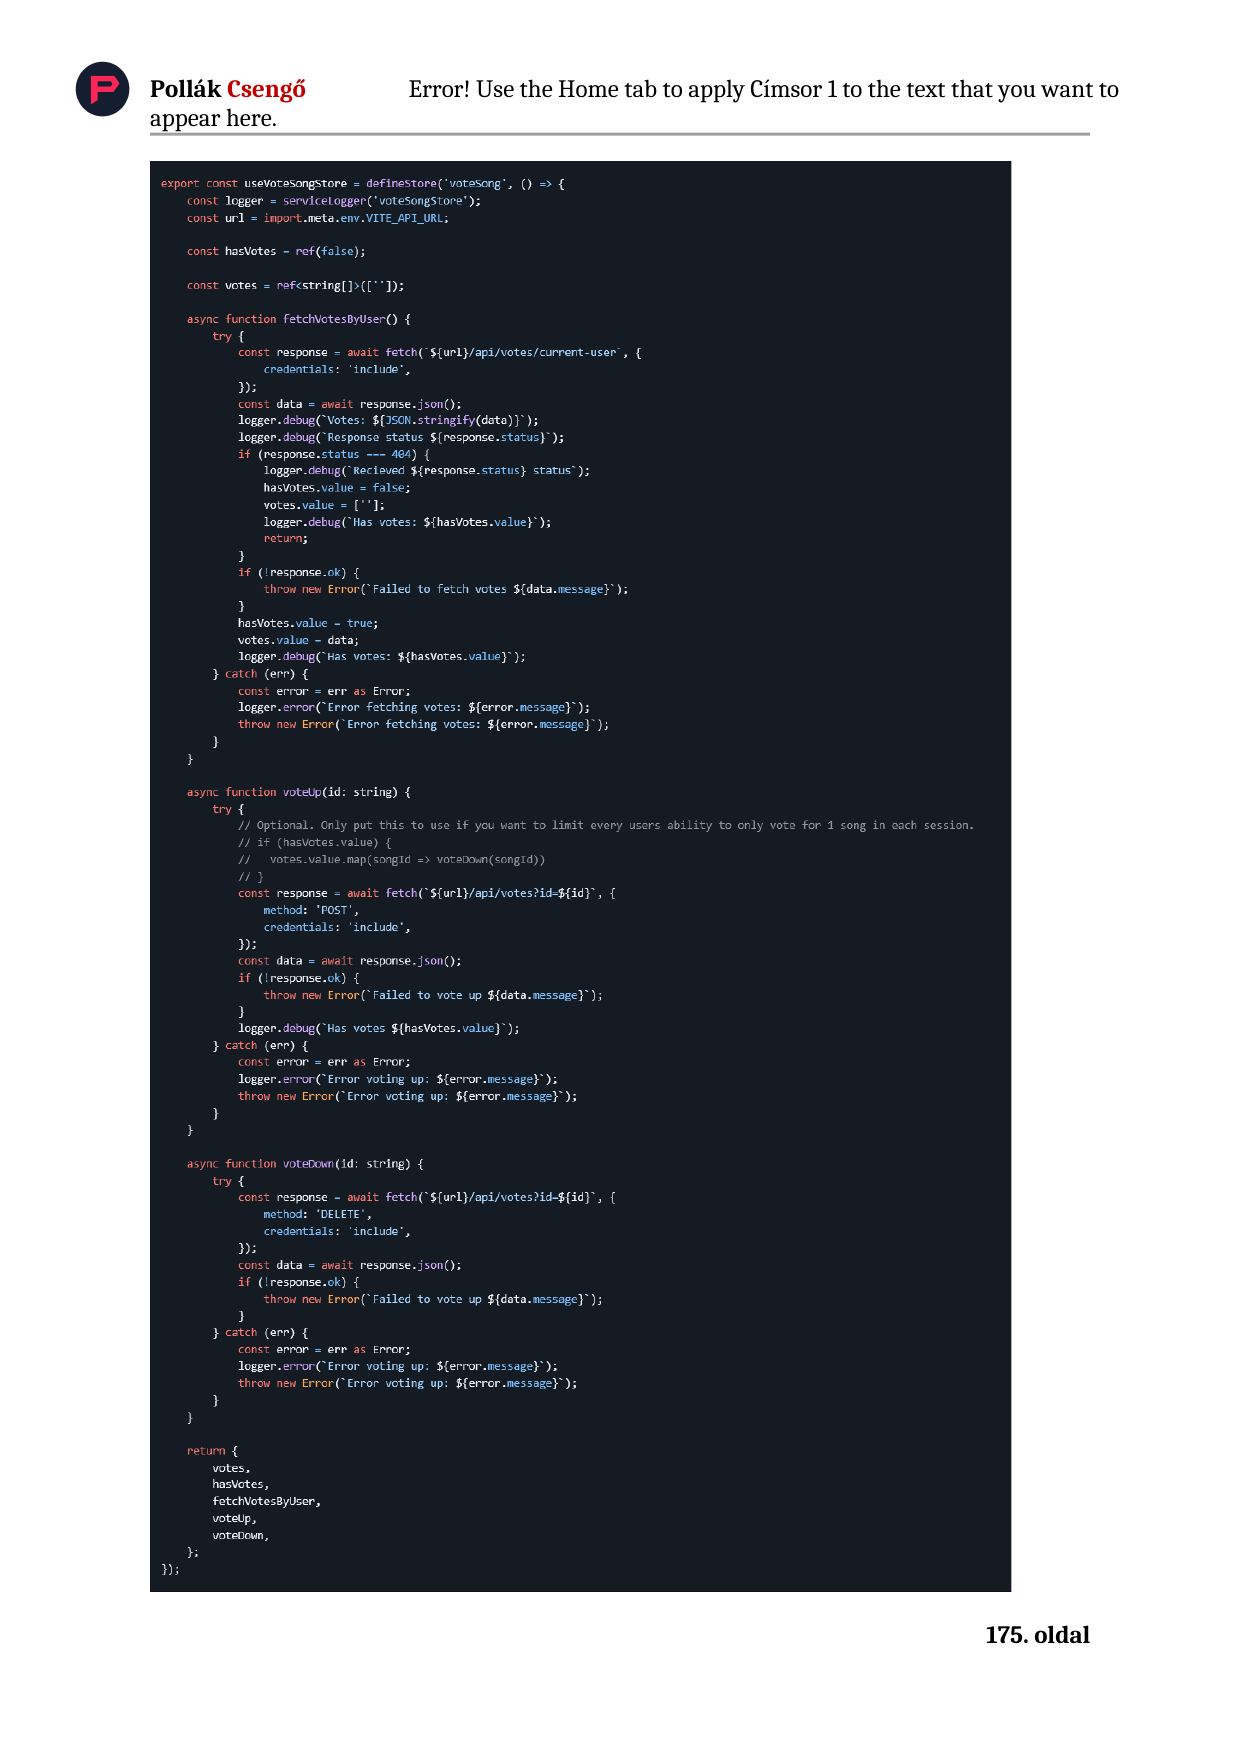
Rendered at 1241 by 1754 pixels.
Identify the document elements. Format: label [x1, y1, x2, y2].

picture [71, 57, 132, 118]
picture [150, 161, 1012, 1592]
